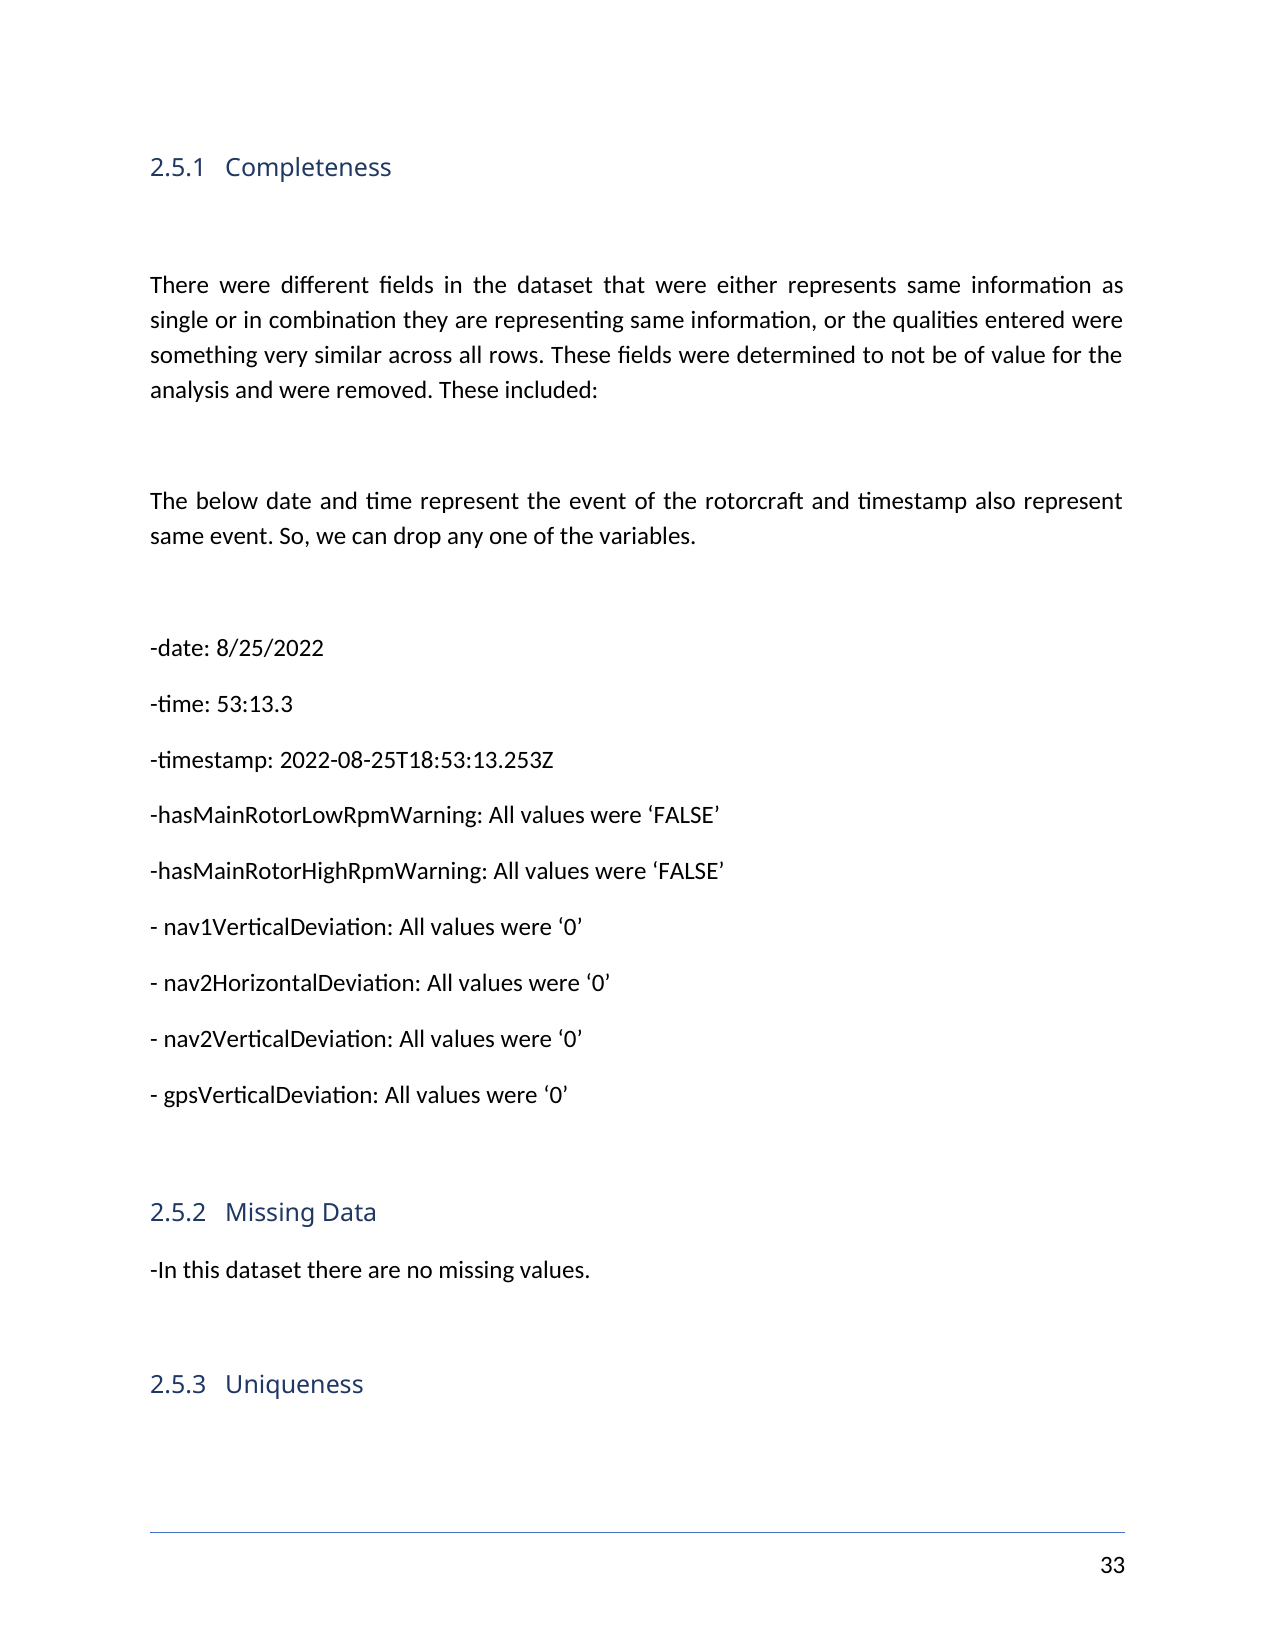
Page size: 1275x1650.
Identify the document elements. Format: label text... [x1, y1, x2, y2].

text - nav2VerticalDeviation: All values were ‘0’ [150, 1023, 1125, 1053]
subtitle Uniqueness [150, 1366, 1125, 1400]
text - gpsVerticalDeviation: All values were ‘0’ [150, 1079, 1125, 1109]
text -time: 53:13.3 [150, 688, 1125, 718]
text There were different fields in the dataset that were either represents same information as single or in combination they are representing same information, or the qualities entered were something very similar across all rows. These fields were determined to not be of value for the analysis and were removed. These included: [150, 269, 1125, 404]
text - nav1VerticalDeviation: All values were ‘0’ [150, 911, 1125, 942]
text -timestamp: 2022-08-25T18:53:13.253Z [150, 744, 1125, 774]
text -date: 8/25/2022 [150, 632, 1125, 663]
text -hasMainRotorHighRpmWarning: All values were ‘FALSE’ [150, 855, 1125, 886]
subtitle Completeness [150, 150, 1125, 184]
text The below date and time represent the event of the rotorcraft and timestamp also represent same event. So, we can drop any one of the variables. [150, 485, 1125, 551]
text -In this dataset there are no missing values. [150, 1254, 1125, 1285]
text -hasMainRotorLowRpmWarning: All values were ‘FALSE’ [150, 799, 1125, 830]
text - nav2HorizontalDeviation: All values were ‘0’ [150, 967, 1125, 998]
subtitle Missing Data [150, 1194, 1125, 1229]
